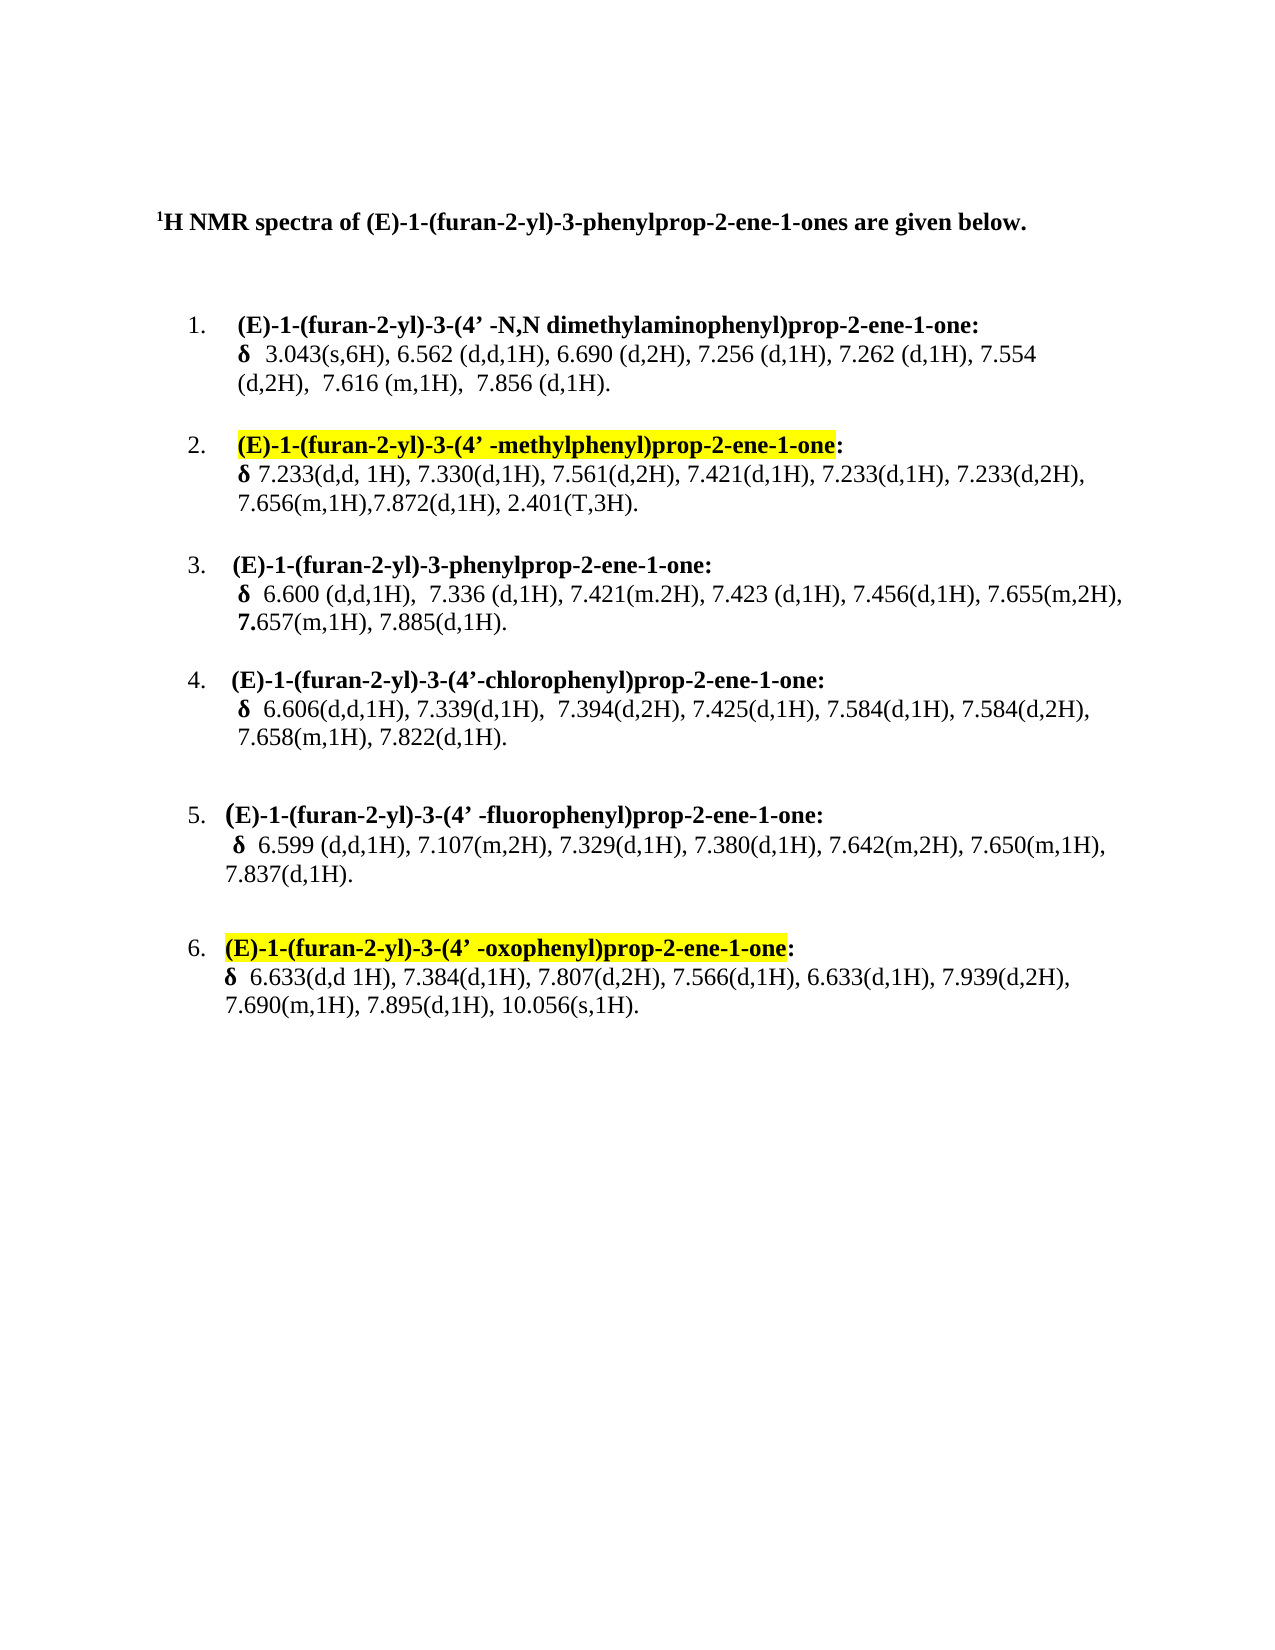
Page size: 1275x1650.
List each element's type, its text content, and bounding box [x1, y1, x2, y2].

list (E)-1-(furan-2-yl)-3-(4’ -oxophenyl)prop-2-ene-1-one: [787, 933, 1125, 962]
list (E)-1-(furan-2-yl)-3-(4’ -methylphenyl)prop-2-ene-1-one: [836, 430, 1125, 459]
list δ 6.599 (d,d,1H), 7.107(m,2H), 7.329(d,1H), 7.380(d,1H), 7.642(m,2H), 7.650(m,1H), 7.837(d,1H). [225, 830, 1125, 888]
text 7.656(m,1H),7.872(d,1H), 2.401(T,3H). [225, 488, 1125, 516]
text δ 7.233(d,d, 1H), 7.330(d,1H), 7.561(d,2H), 7.421(d,1H), 7.233(d,1H), 7.233(d,2H), [225, 459, 1125, 488]
text (d,2H), 7.616 (m,1H), 7.856 (d,1H). [225, 368, 1125, 397]
text δ 6.606(d,d,1H), 7.339(d,1H), 7.394(d,2H), 7.425(d,1H), 7.584(d,1H), 7.584(d,2H), [225, 694, 1125, 722]
text 7.690(m,1H), 7.895(d,1H), 10.056(s,1H). [187, 991, 1125, 1019]
text 7.658(m,1H), 7.822(d,1H). [225, 722, 1125, 751]
text δ 3.043(s,6H), 6.562 (d,d,1H), 6.690 (d,2H), 7.256 (d,1H), 7.262 (d,1H), 7.554 [225, 339, 1125, 368]
text 7.657(m,1H), 7.885(d,1H). [225, 607, 1125, 636]
text 1H NMR spectra of (E)-1-(furan-2-yl)-3-phenylprop-2-ene-1-ones are given below. [150, 207, 1125, 236]
text δ 6.633(d,d 1H), 7.384(d,1H), 7.807(d,2H), 7.566(d,1H), 6.633(d,1H), 7.939(d,2H), [187, 962, 1125, 991]
list (E)-1-(furan-2-yl)-3-(4’-chlorophenyl)prop-2-ene-1-one: [187, 665, 1125, 694]
text δ 6.600 (d,d,1H), 7.336 (d,1H), 7.421(m.2H), 7.423 (d,1H), 7.456(d,1H), 7.655(m,2H), [225, 579, 1125, 607]
list (E)-1-(furan-2-yl)-3-(4’ -fluorophenyl)prop-2-ene-1-one: [187, 797, 1125, 830]
list (E)-1-(furan-2-yl)-3-(4’ -N,N dimethylaminophenyl)prop-2-ene-1-one: [187, 310, 1125, 339]
list (E)-1-(furan-2-yl)-3-phenylprop-2-ene-1-one: [187, 550, 1125, 579]
